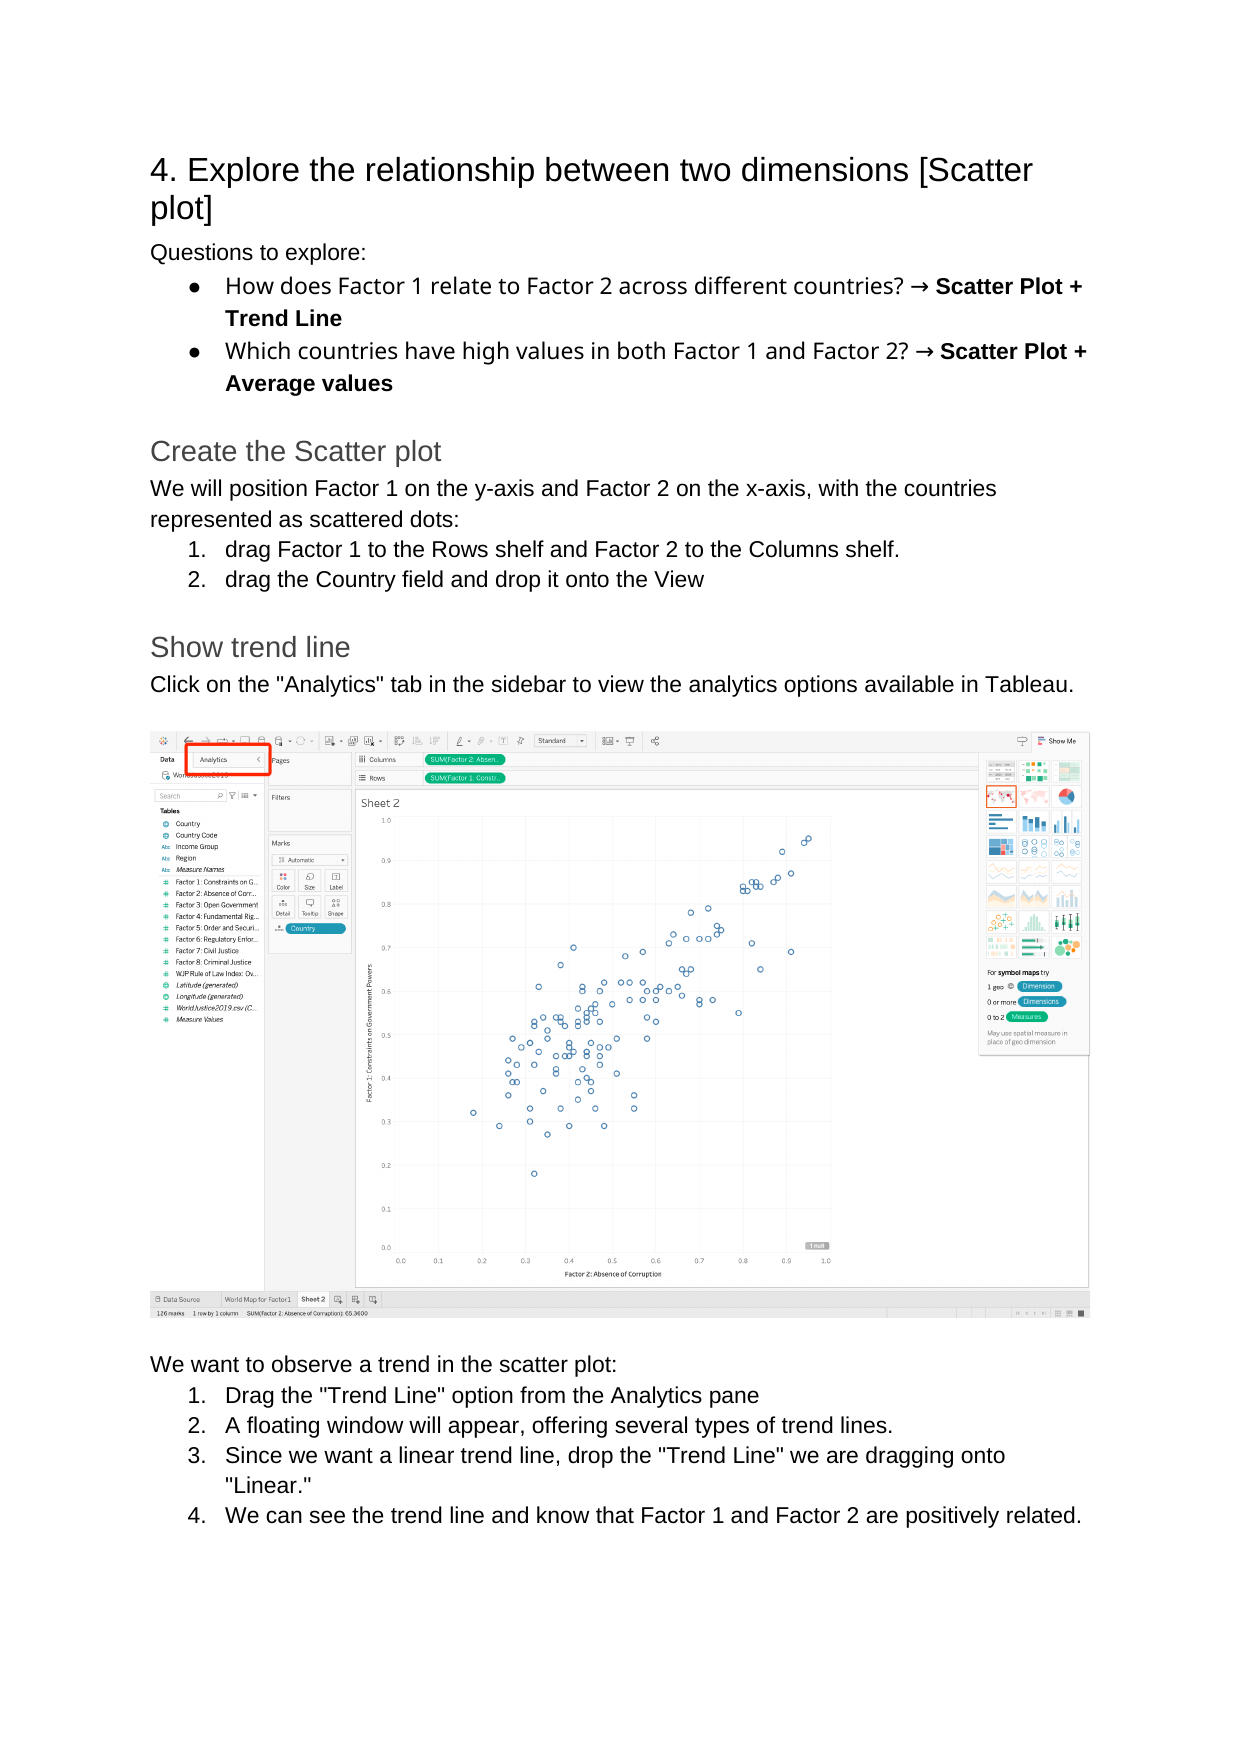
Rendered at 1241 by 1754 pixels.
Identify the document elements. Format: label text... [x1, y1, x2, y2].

subtitle 4. Explore the relationship between two dimensions [Scatter plot] [150, 150, 1090, 227]
list A floating window will appear, offering several types of trend lines. [187, 1412, 1090, 1438]
list drag the Country field and drop it onto the View [187, 566, 1090, 592]
picture [150, 731, 1091, 1318]
list Which countries have high values in both Factor 1 and Factor 2? → Scatter Plot + Average values [187, 335, 1090, 396]
list drag Factor 1 to the Rows shelf and Factor 2 to the Columns shelf. [187, 536, 1090, 562]
list We can see the trend line and know that Factor 1 and Factor 2 are positively related. [187, 1502, 1090, 1529]
text Click on the "Analytics" tab in the sidebar to view the analytics options available in Tableau. [150, 671, 1090, 698]
list How does Factor 1 relate to Factor 2 across different countries? → Scatter Plot + Trend Line [187, 269, 1090, 331]
list Since we want a linear trend line, drop the "Trend Line" we are dragging onto "Linear." [187, 1442, 1090, 1498]
text We want to observe a trend in the scatter plot: [150, 1351, 1090, 1378]
subtitle Create the Scatter plot [150, 433, 1090, 467]
subtitle Show trend line [150, 629, 1090, 663]
text We will position Factor 1 on the y-axis and Factor 2 on the x-axis, with the countries represented as scattered dots: [150, 475, 1090, 532]
list Drag the "Trend Line" option from the Analytics pane [187, 1382, 1090, 1408]
text Questions to explore: [150, 239, 1090, 266]
